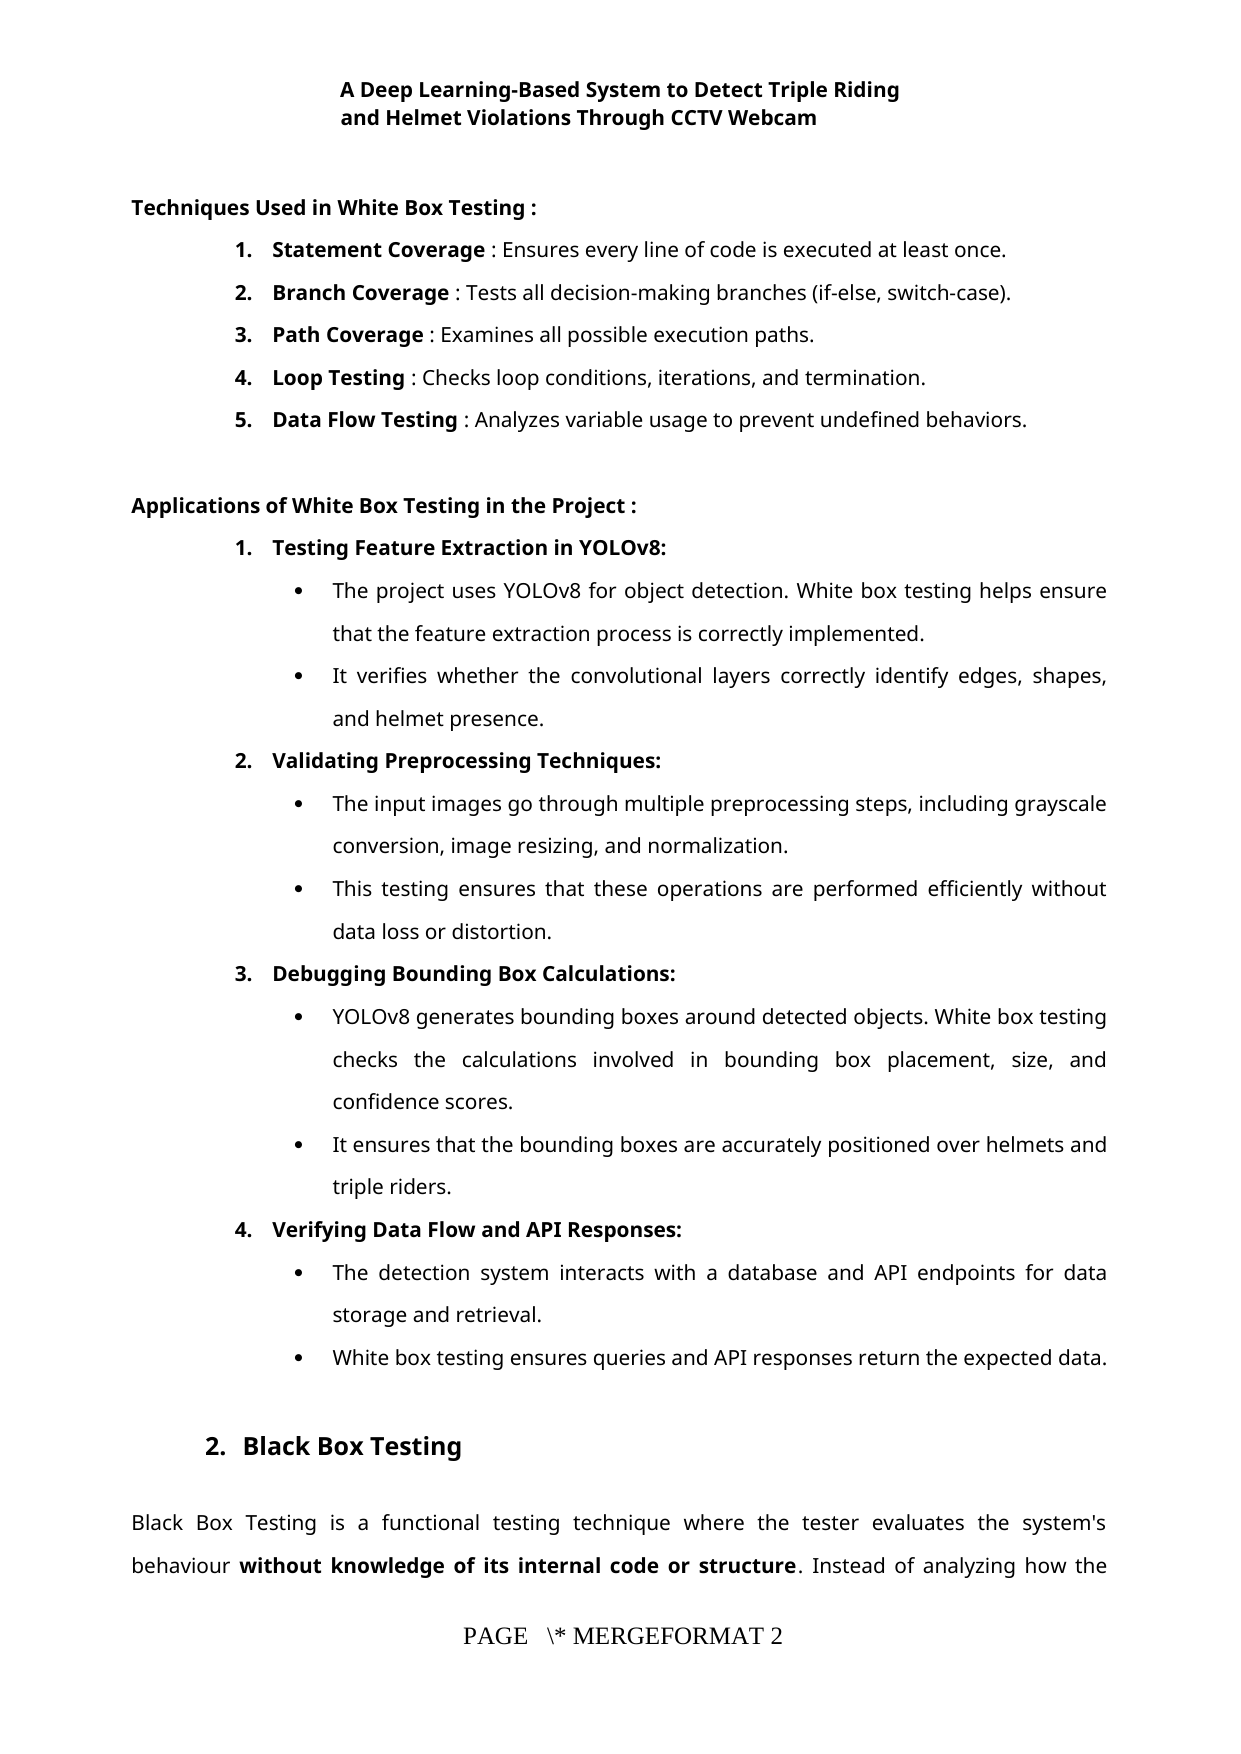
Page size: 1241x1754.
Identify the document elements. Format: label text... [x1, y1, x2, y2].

text Applications of White Box Testing in the Project : [131, 491, 1108, 519]
list Validating Preprocessing Techniques: [234, 746, 1108, 775]
list This testing ensures that these operations are performed efficiently without data loss or distortion. [295, 874, 1108, 945]
list The input images go through multiple preprocessing steps, including grayscale conversion, image resizing, and normalization. [295, 789, 1108, 860]
list It ensures that the bounding boxes are accurately positioned over helmets and triple riders. [295, 1130, 1108, 1201]
list Statement Coverage : Ensures every line of code is executed at least once. [234, 235, 1108, 264]
list Black Box Testing [205, 1428, 1108, 1462]
list Branch Coverage : Tests all decision-making branches (if-else, switch-case). [234, 278, 1108, 306]
list It verifies whether the convolutional layers correctly identify edges, shapes, and helmet presence. [295, 661, 1108, 732]
list Data Flow Testing : Analyzes variable usage to prevent undefined behaviors. [234, 406, 1108, 434]
list The detection system interacts with a database and API endpoints for data storage and retrieval. [295, 1258, 1108, 1329]
list Debugging Bounding Box Calculations: [234, 959, 1108, 988]
text Techniques Used in White Box Testing : [131, 193, 1108, 221]
list Verifying Data Flow and API Responses: [234, 1215, 1108, 1243]
list White box testing ensures queries and API responses return the expected data. [295, 1343, 1108, 1371]
list Loop Testing : Checks loop conditions, iterations, and termination. [234, 363, 1108, 391]
list The project uses YOLOv8 for object detection. White box testing helps ensure that the feature extraction process is correctly implemented. [295, 576, 1108, 647]
list YOLOv8 generates bounding boxes around detected objects. White box testing checks the calculations involved in bounding box placement, size, and confidence scores. [295, 1002, 1108, 1116]
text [131, 1508, 1108, 1579]
list Testing Feature Extraction in YOLOv8: [234, 533, 1108, 562]
list Path Coverage : Examines all possible execution paths. [234, 320, 1108, 349]
